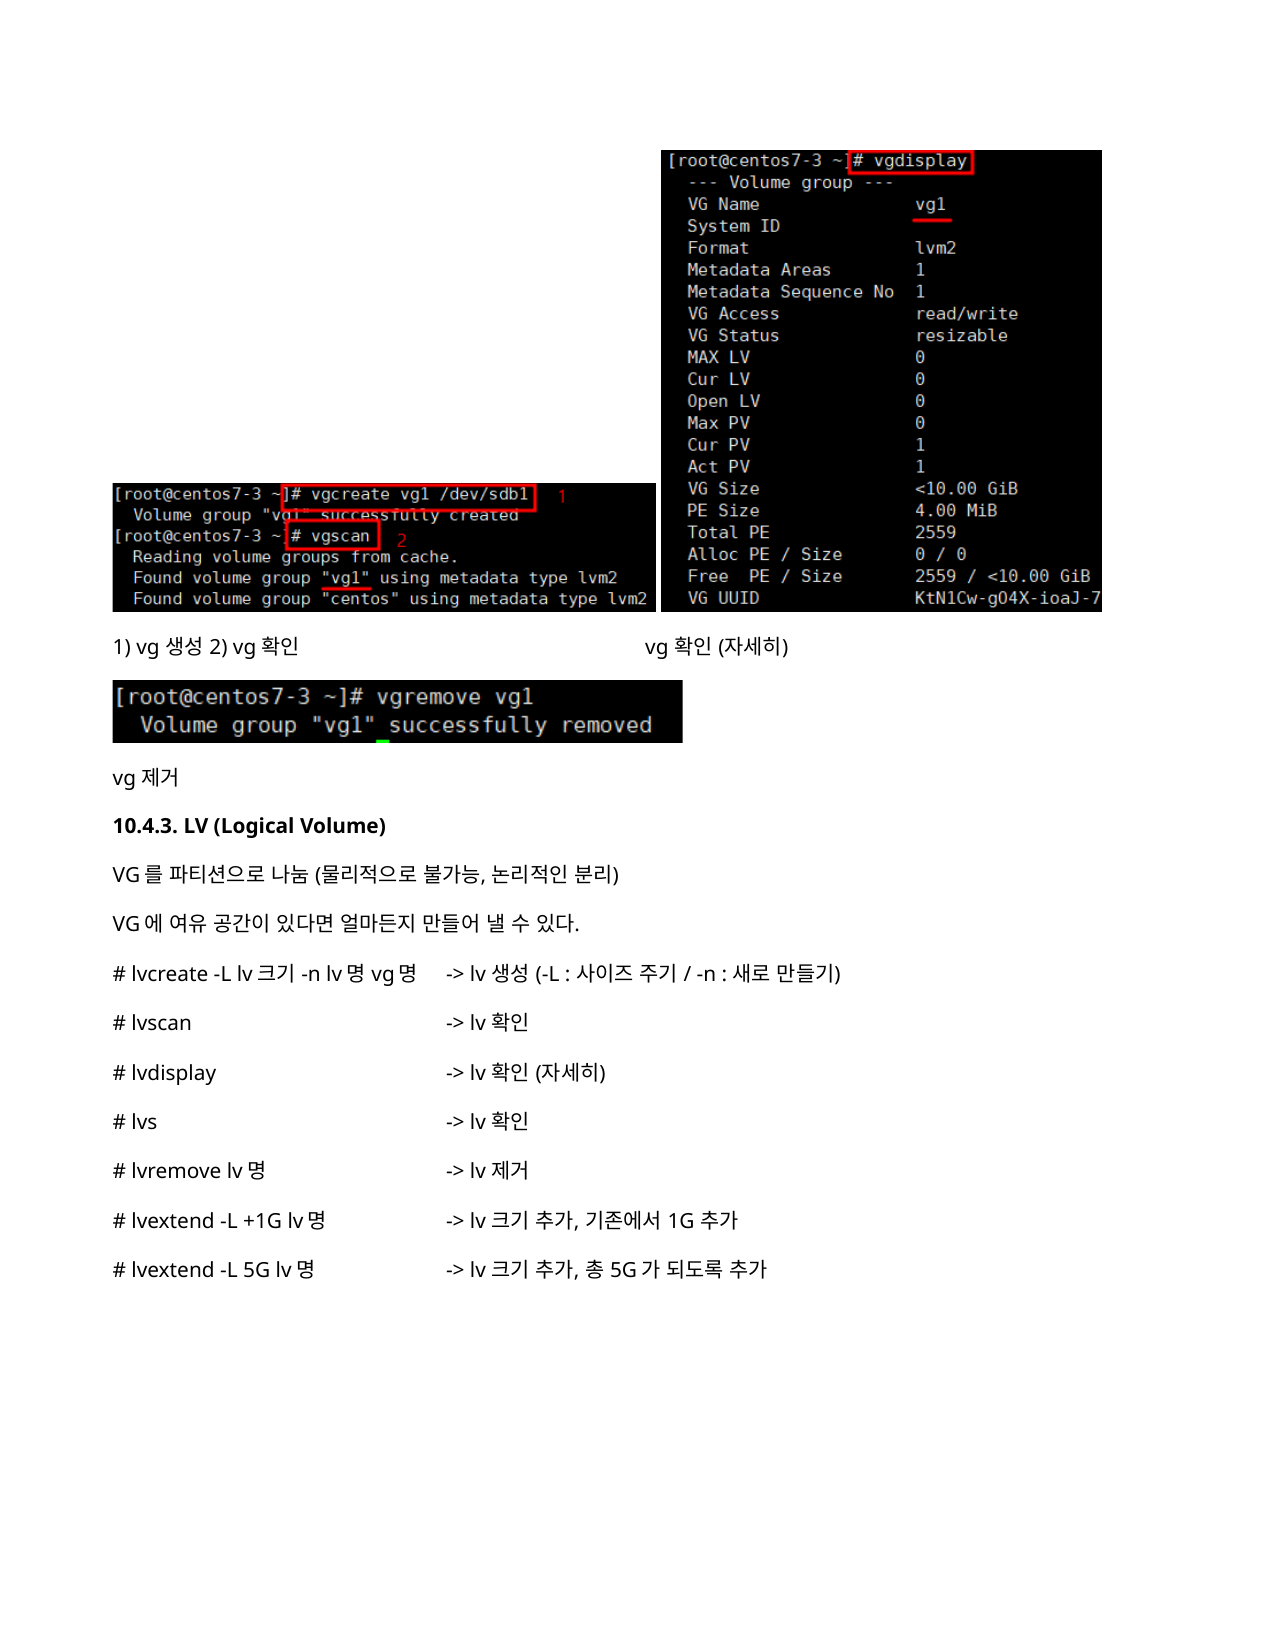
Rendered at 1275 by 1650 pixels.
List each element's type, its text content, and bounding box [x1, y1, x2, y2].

text # lvremove lv명 -> lv 제거 [112, 1154, 1162, 1185]
text # lvextend -L 5G lv명 -> lv 크기 추가, 총 5G가 되도록 추가 [112, 1253, 1162, 1283]
text # lvextend -L +1G lv명 -> lv 크기 추가, 기존에서 1G 추가 [112, 1204, 1162, 1234]
text # lvdisplay -> lv 확인 (자세히) [112, 1056, 1162, 1086]
picture [112, 483, 656, 612]
text 10.4.3. LV (Logical Volume) [112, 811, 1162, 839]
text VG를 파티션으로 나눔 (물리적으로 불가능, 논리적인 분리) [112, 858, 1162, 888]
text 1) vg 생성 2) vg 확인 vg 확인 (자세히) [112, 631, 1162, 661]
text # lvcreate -L lv크기 -n lv명 vg명 -> lv 생성 (-L : 사이즈 주기 / -n : 새로 만들기) [112, 957, 1162, 987]
picture [661, 150, 1102, 612]
text vg 제거 [112, 762, 1162, 792]
picture [112, 680, 683, 743]
text # lvs -> lv 확인 [112, 1105, 1162, 1135]
text # lvscan -> lv 확인 [112, 1006, 1162, 1037]
text VG에 여유 공간이 있다면 얼마든지 만들어 낼 수 있다. [112, 908, 1162, 938]
